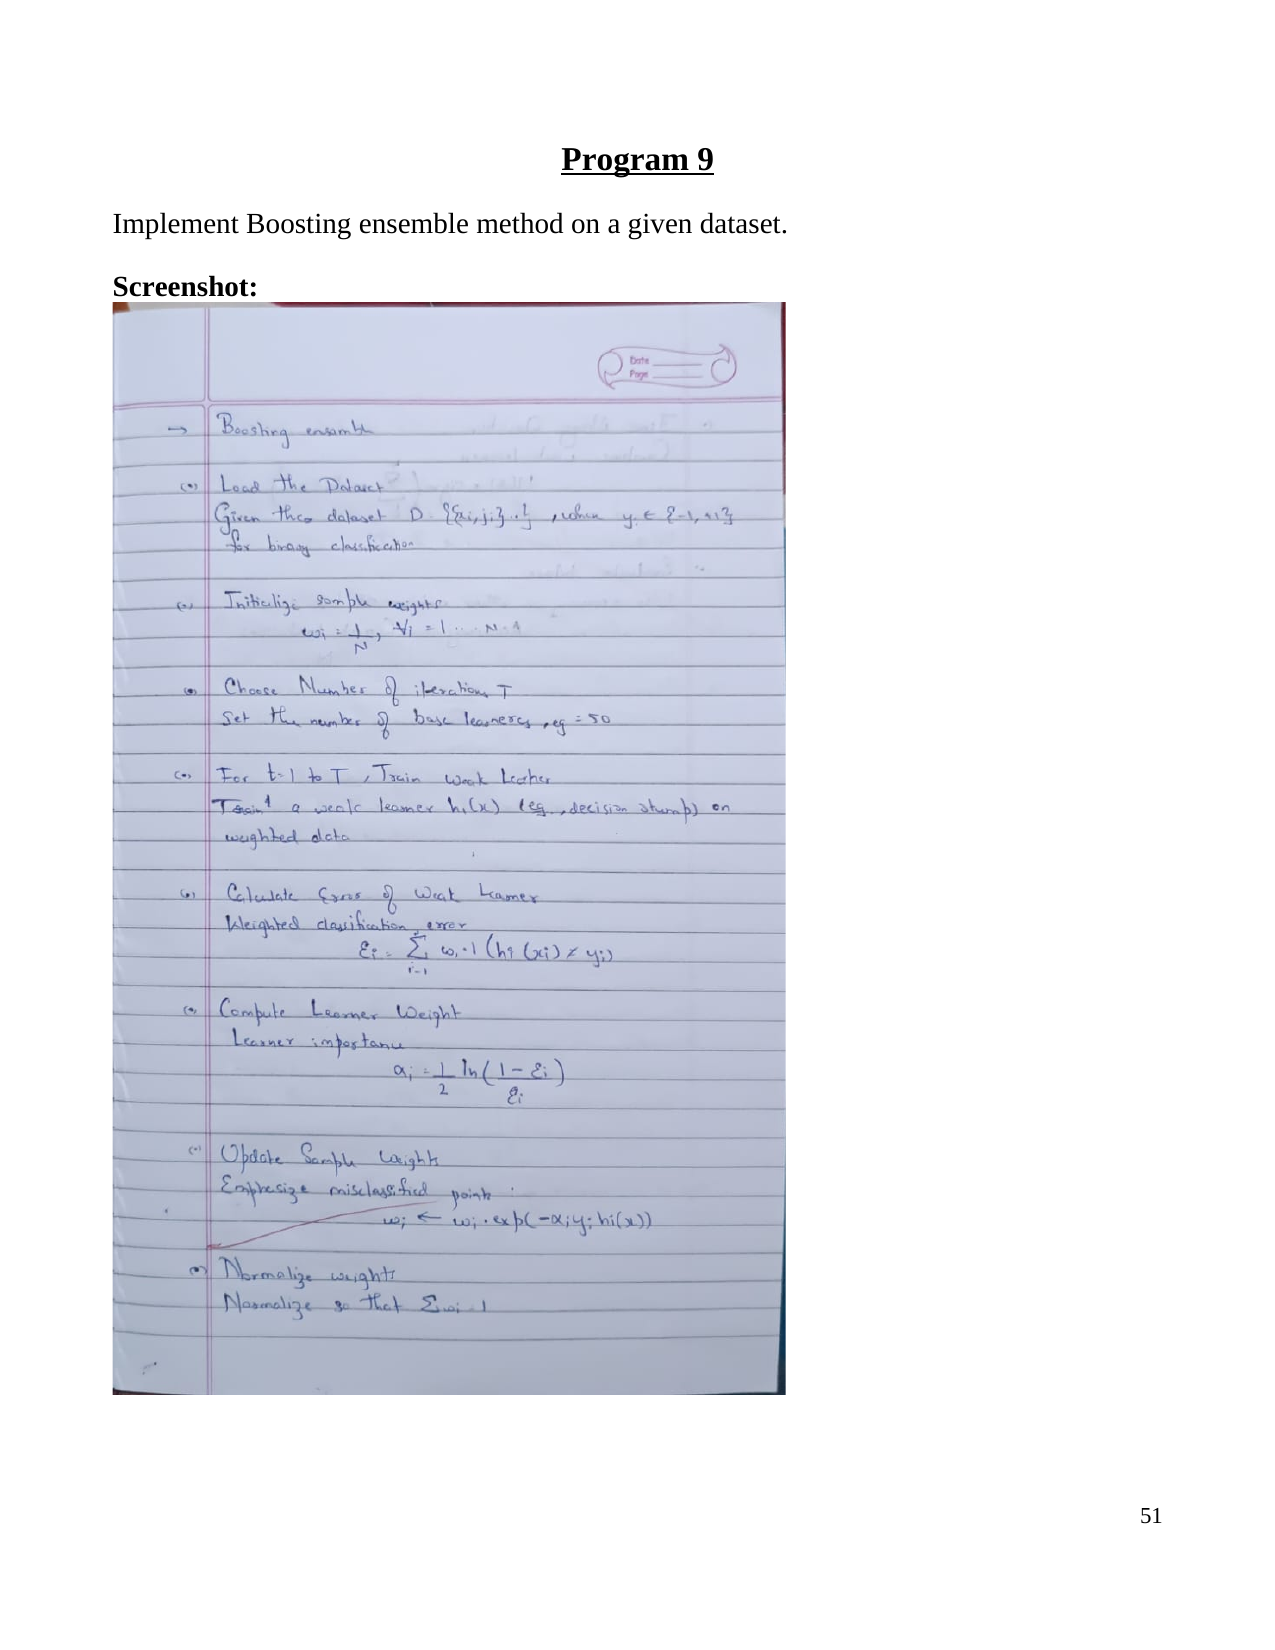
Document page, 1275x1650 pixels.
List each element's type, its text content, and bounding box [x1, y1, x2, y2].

text Implement Boosting ensemble method on a given dataset. [112, 207, 1162, 240]
picture [112, 302, 786, 1395]
text Program 9 [112, 139, 1162, 178]
text Screenshot: [112, 269, 1162, 302]
